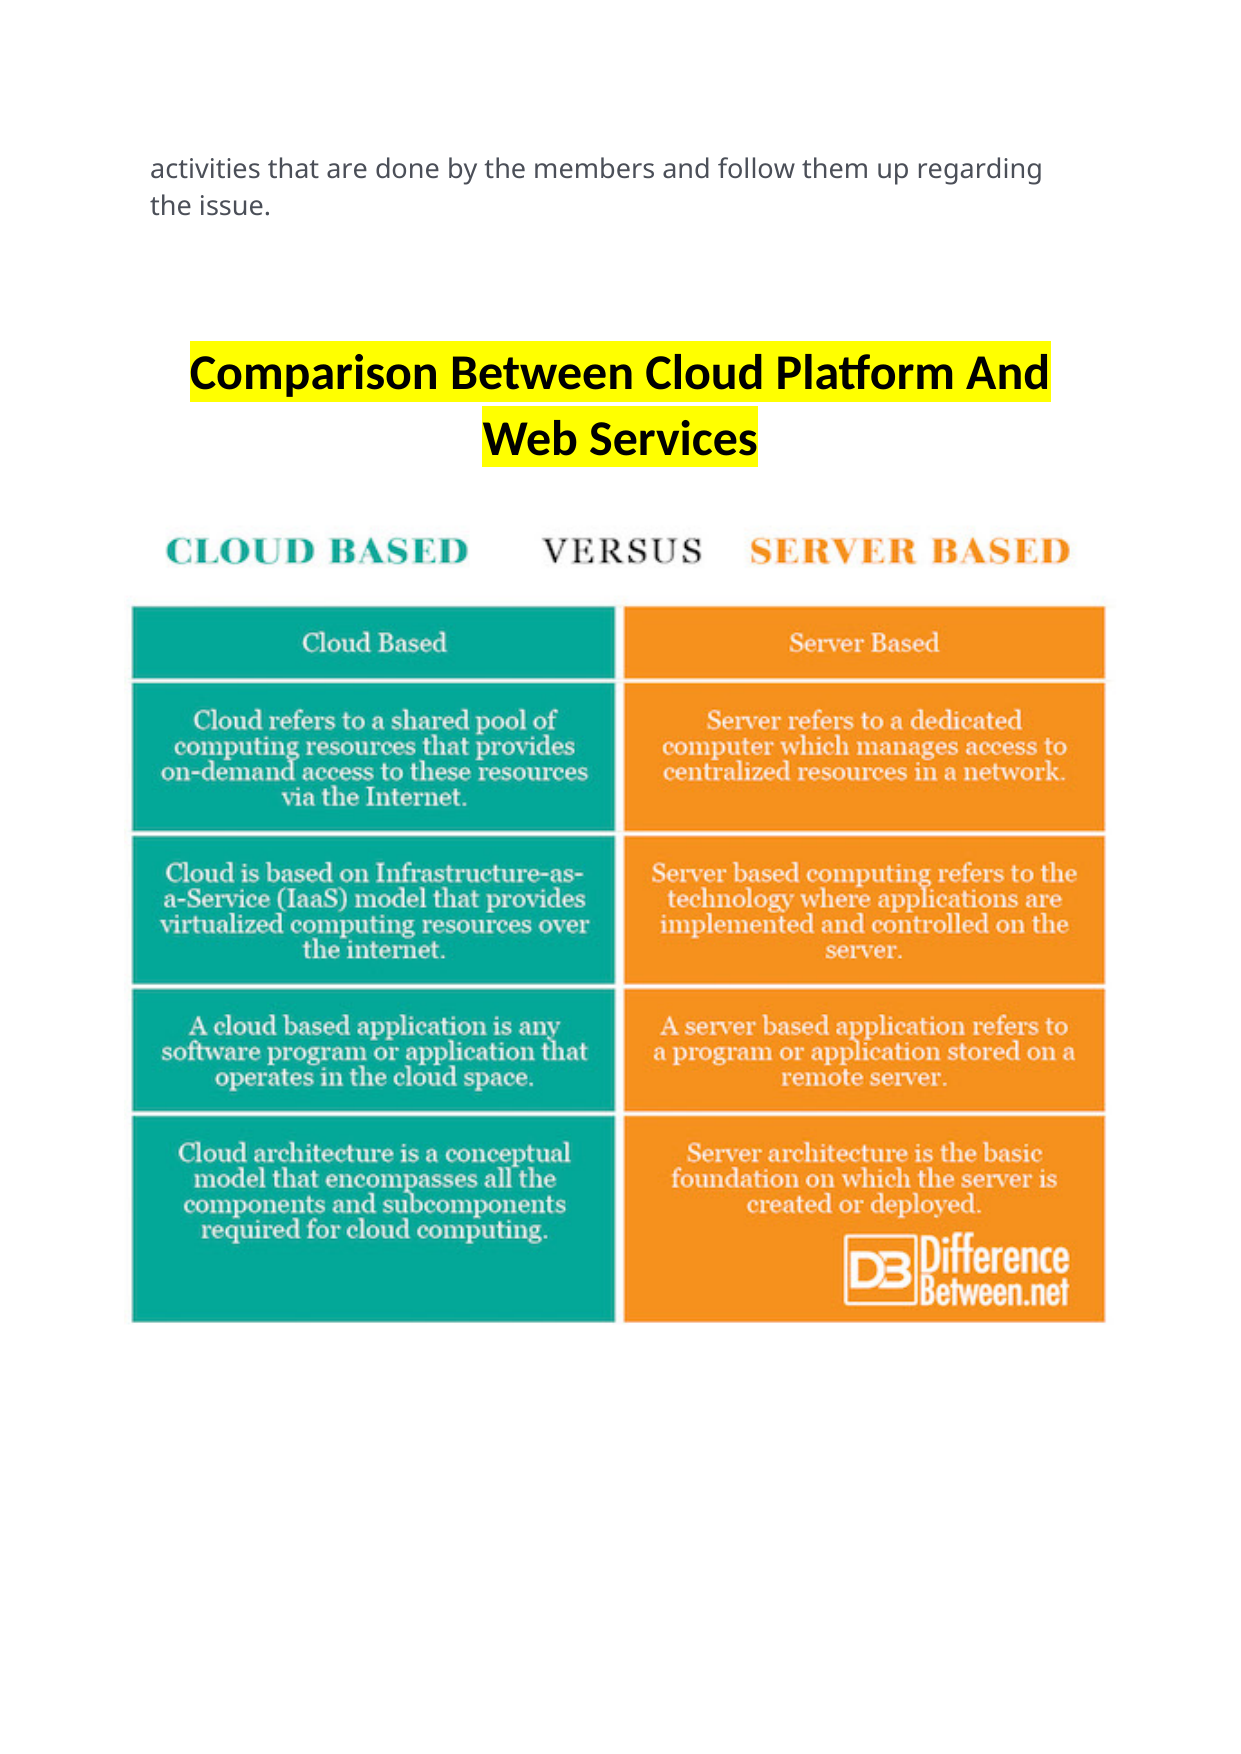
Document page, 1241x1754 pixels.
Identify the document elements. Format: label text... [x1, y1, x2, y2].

text Comparison Between Cloud Platform And Web Services [150, 341, 1090, 467]
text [150, 150, 1090, 224]
picture [123, 484, 1117, 1337]
